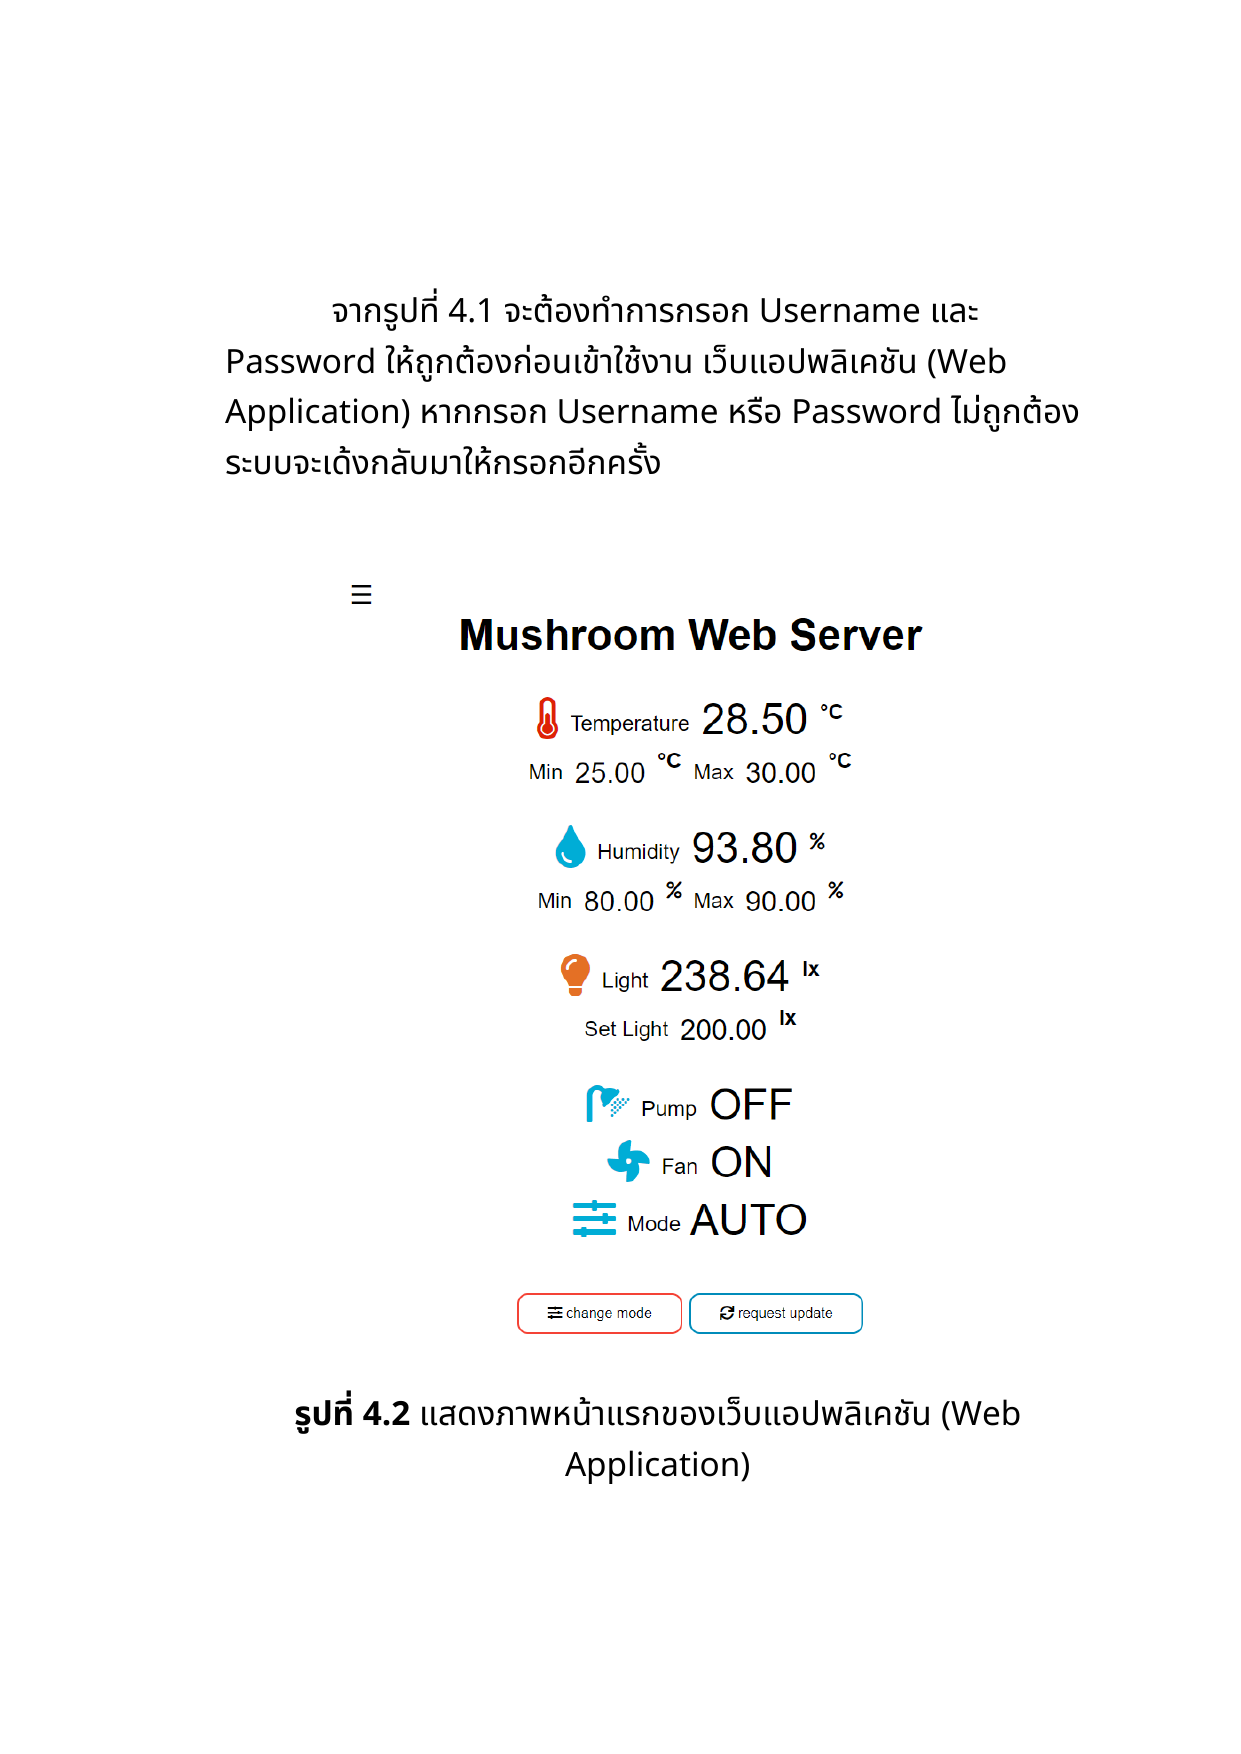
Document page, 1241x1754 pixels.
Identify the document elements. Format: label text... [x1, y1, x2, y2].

table_header รูปที่ 4.2 แสดงภาพหน้าแรกของเว็บแอปพลิเคชัน (Web Application) [225, 568, 1090, 1486]
text จากรูปที่ 4.1 จะต้องทำการกรอก Username และ Password ให้ถูกต้องก่อนเข้าใช้งาน เว็บแอปพลิเคชัน (Web Application) หากกรอก Username หรือ Password ไม่ถูกต้องระบบจะเด้งกลับมาให้กรอกอีกครั้ง [225, 287, 1090, 489]
picture [343, 568, 972, 1345]
